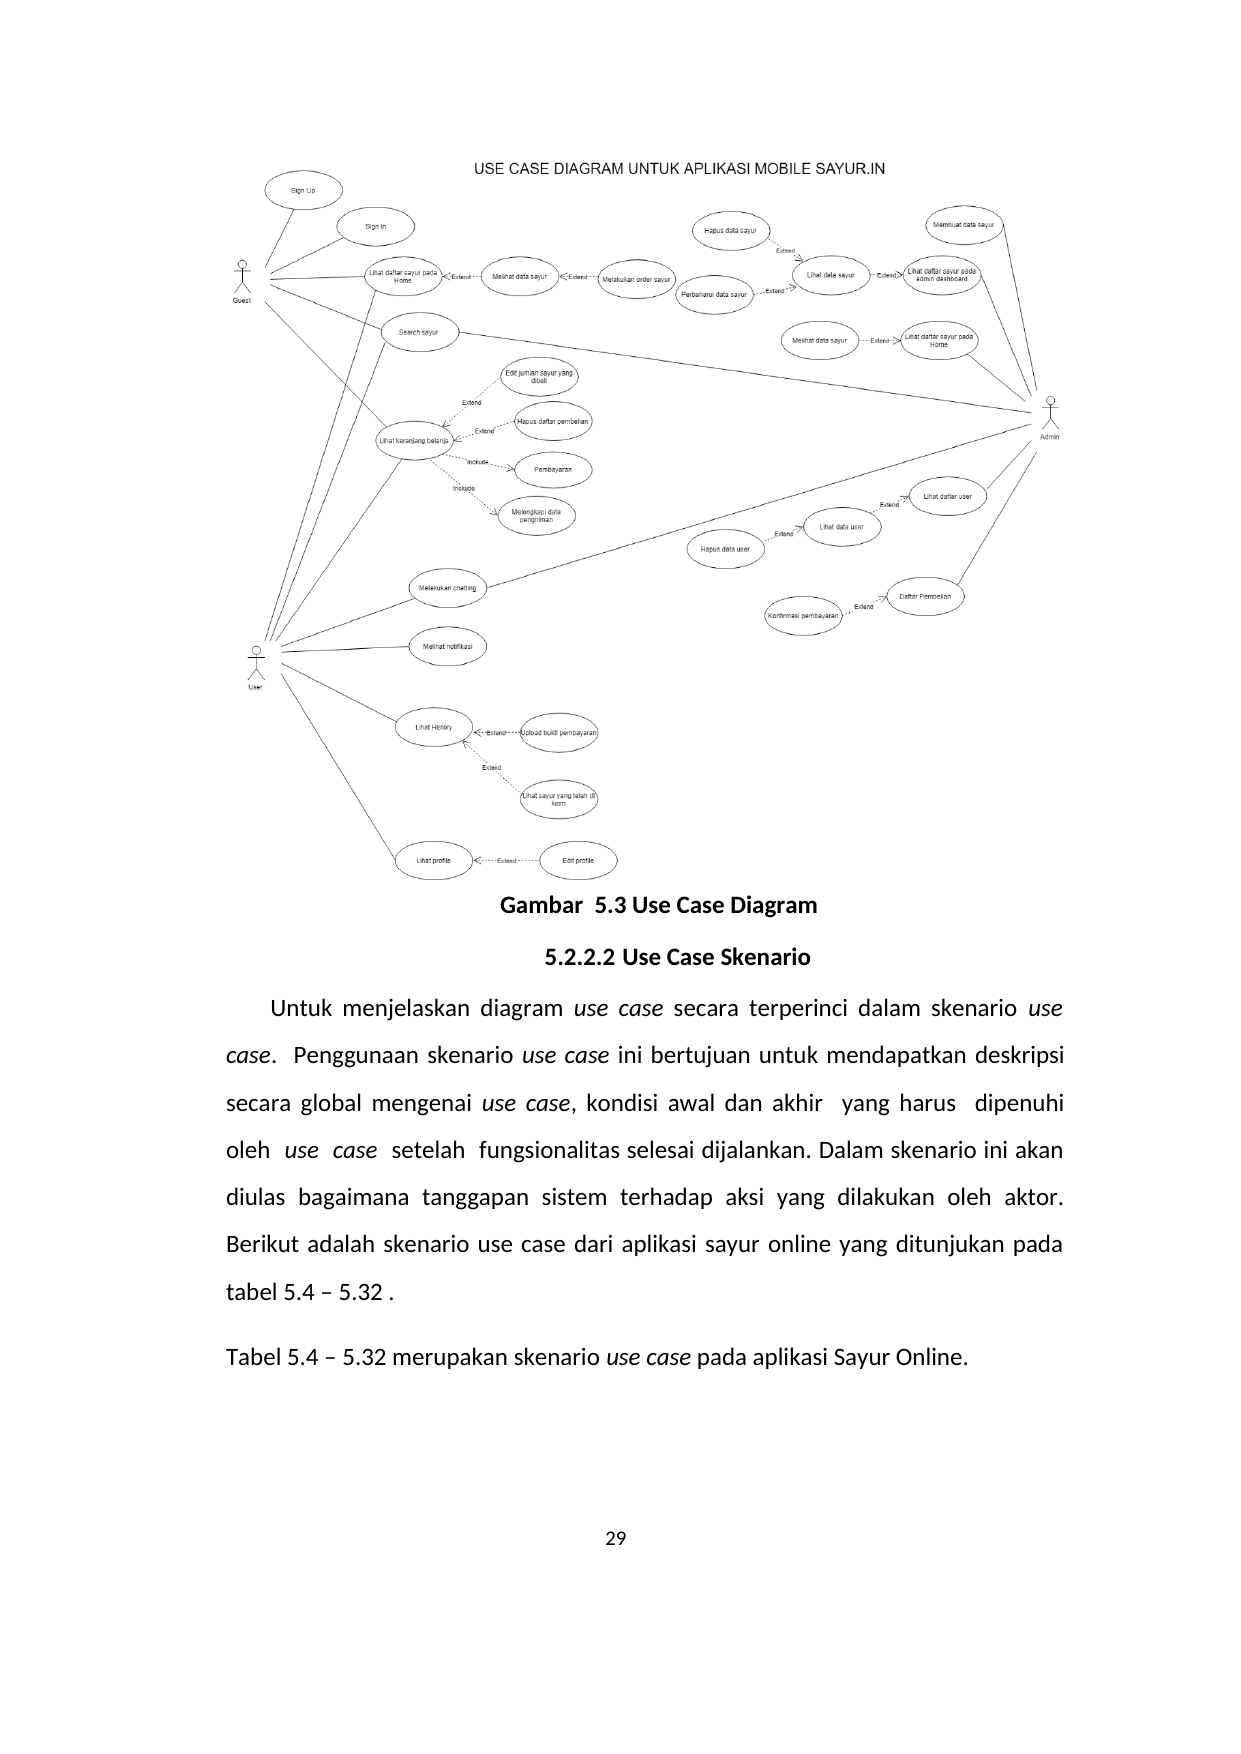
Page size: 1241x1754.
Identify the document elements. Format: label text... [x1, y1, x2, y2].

text Tabel 5.4 – 5.32 merupakan skenario use case pada aplikasi Sayur Online. [226, 1341, 1090, 1371]
text Untuk menjelaskan diagram use case secara terperinci dalam skenario use case. Penggunaan skenario use case ini bertujuan untuk mendapatkan deskripsi secara global mengenai use case, kondisi awal dan akhir yang harus dipenuhi oleh use case setelah fungsionalitas selesai dijalankan. Dalam skenario ini akan diulas bagaimana tanggapan sistem terhadap aksi yang dilakukan oleh aktor. Berikut adalah skenario use case dari aplikasi sayur online yang ditunjukan pada tabel 5.4 – 5.32 . [226, 992, 1065, 1306]
subtitle 5.2.2.2 Use Case Skenario [227, 941, 1092, 971]
picture [233, 159, 1060, 880]
subtitle Gambar 5.3 Use Case Diagram [226, 889, 1092, 920]
